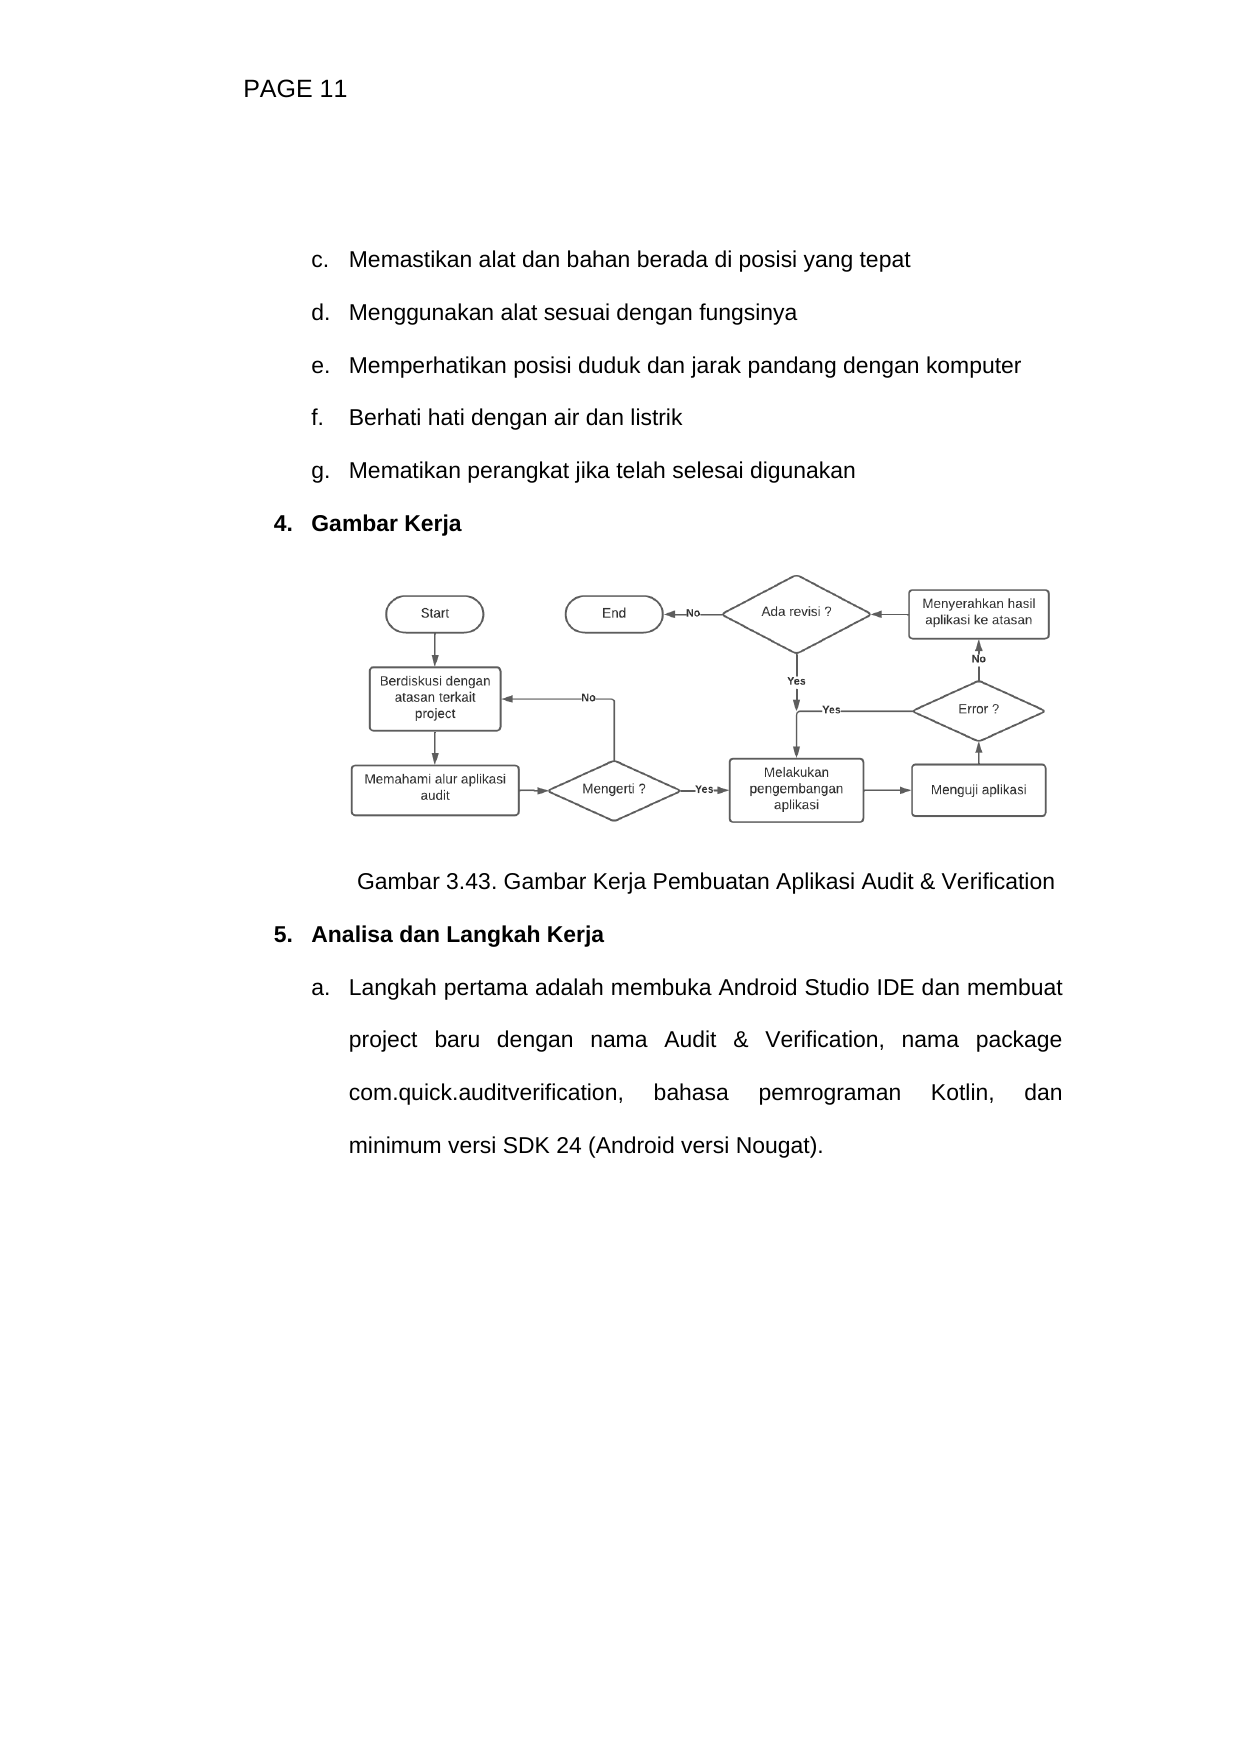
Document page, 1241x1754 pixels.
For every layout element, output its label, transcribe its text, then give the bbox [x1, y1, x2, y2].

picture [348, 562, 1062, 840]
title Gambar Kerja [274, 510, 1063, 536]
text Gambar 3.43. Gambar Kerja Pembuatan Aplikasi Audit & Verification [349, 868, 1063, 894]
list Memperhatikan posisi duduk dan jarak pandang dengan komputer [311, 352, 1063, 378]
title Analisa dan Langkah Kerja [274, 921, 1063, 947]
list Memastikan alat dan bahan berada di posisi yang tepat [311, 246, 1063, 273]
title Langkah pertama adalah membuka Android Studio IDE dan membuat project baru dengan nama Audit & Verification, nama package com.quick.auditverification, bahasa pemrograman Kotlin, dan minimum versi SDK 24 (Android versi Nougat). [311, 973, 1063, 1158]
list Berhati hati dengan air dan listrik [311, 404, 1063, 431]
list Mematikan perangkat jika telah selesai digunakan [311, 457, 1063, 483]
list Menggunakan alat sesuai dengan fungsinya [311, 299, 1063, 325]
